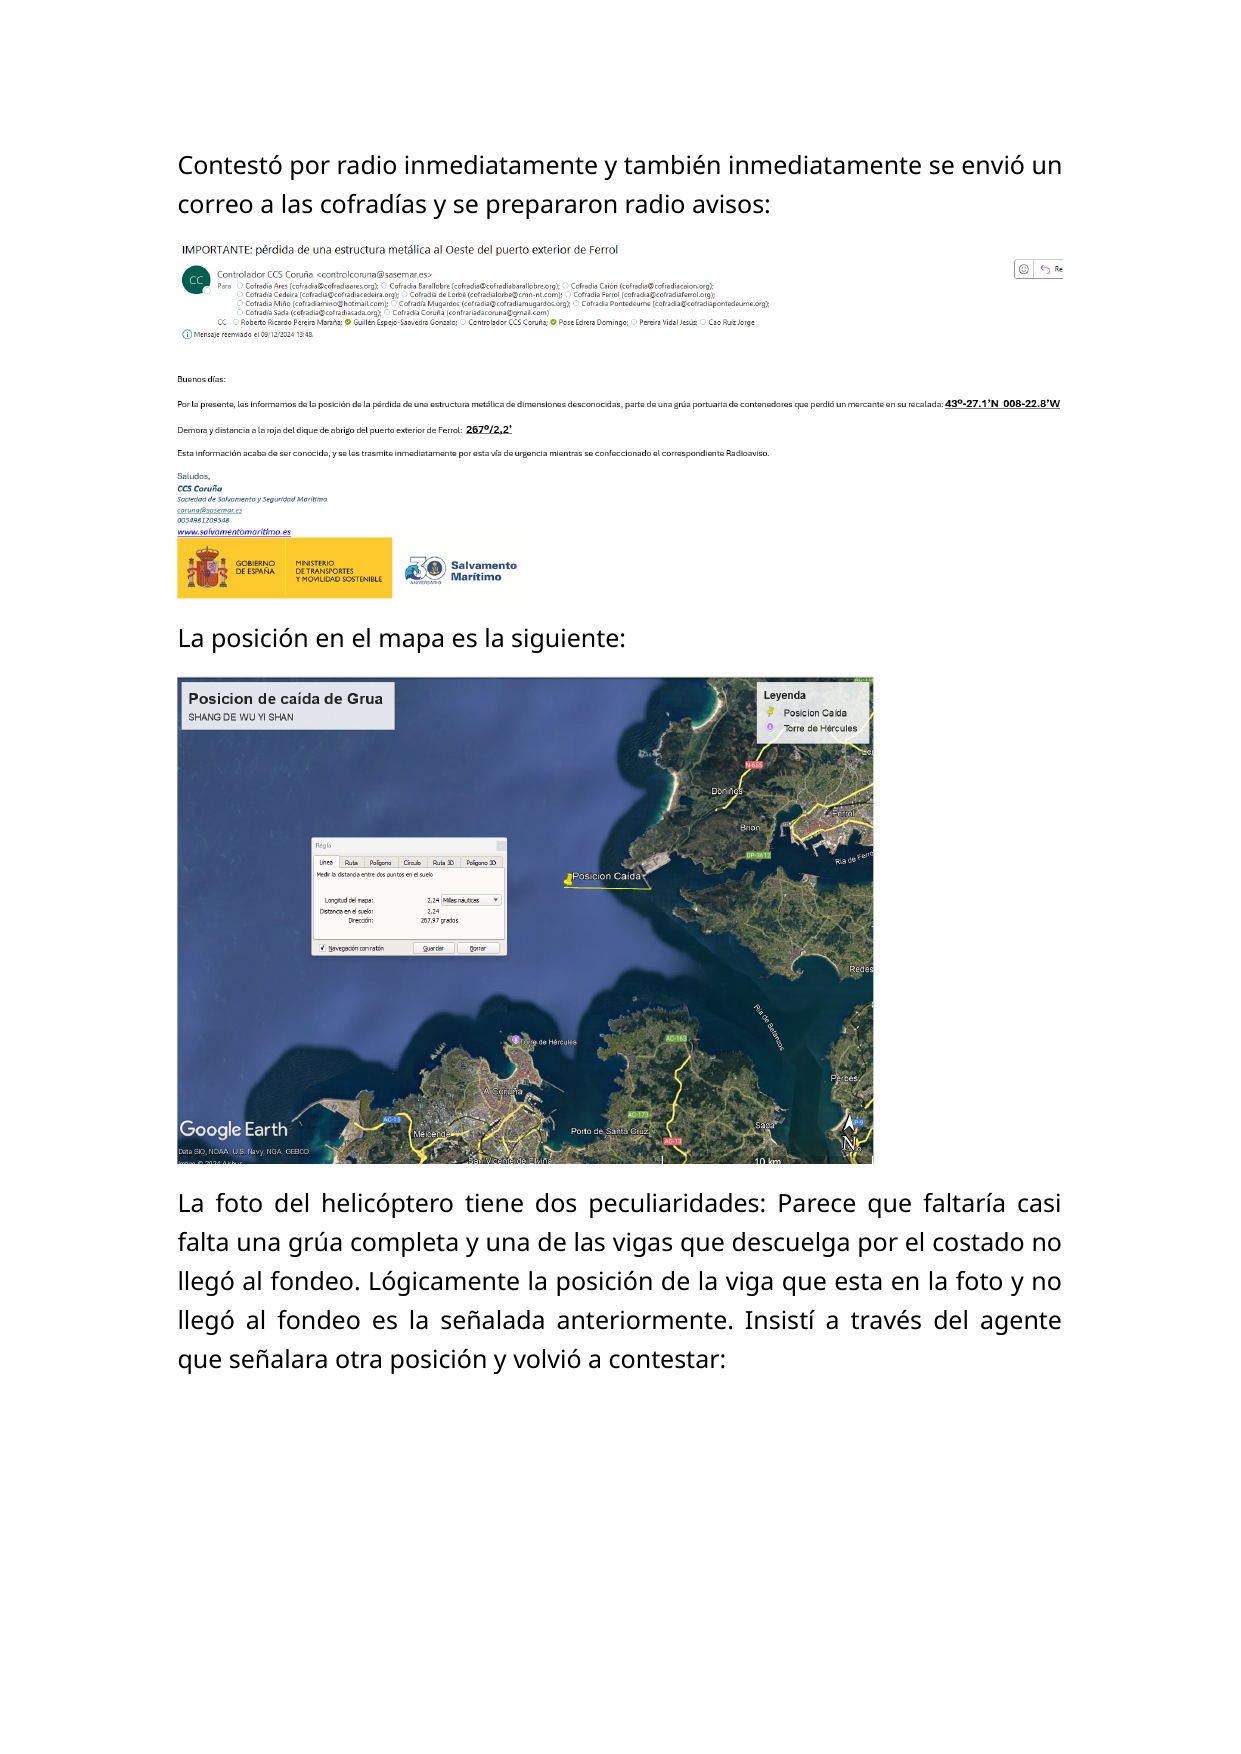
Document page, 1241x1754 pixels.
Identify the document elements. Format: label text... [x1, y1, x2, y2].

text La posición en el mapa es la siguiente: [177, 621, 1063, 655]
text La foto del helicóptero tiene dos peculiaridades: Parece que faltaría casi falta una grúa completa y una de las vigas que descuelga por el costado no llegó al fondeo. Lógicamente la posición de la viga que esta en la foto y no llegó al fondeo es la señalada anteriormente. Insistí a través del agente que señalara otra posición y volvió a contestar: [177, 1186, 1063, 1376]
picture [177, 676, 874, 1164]
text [177, 148, 1063, 221]
picture [177, 242, 1063, 600]
